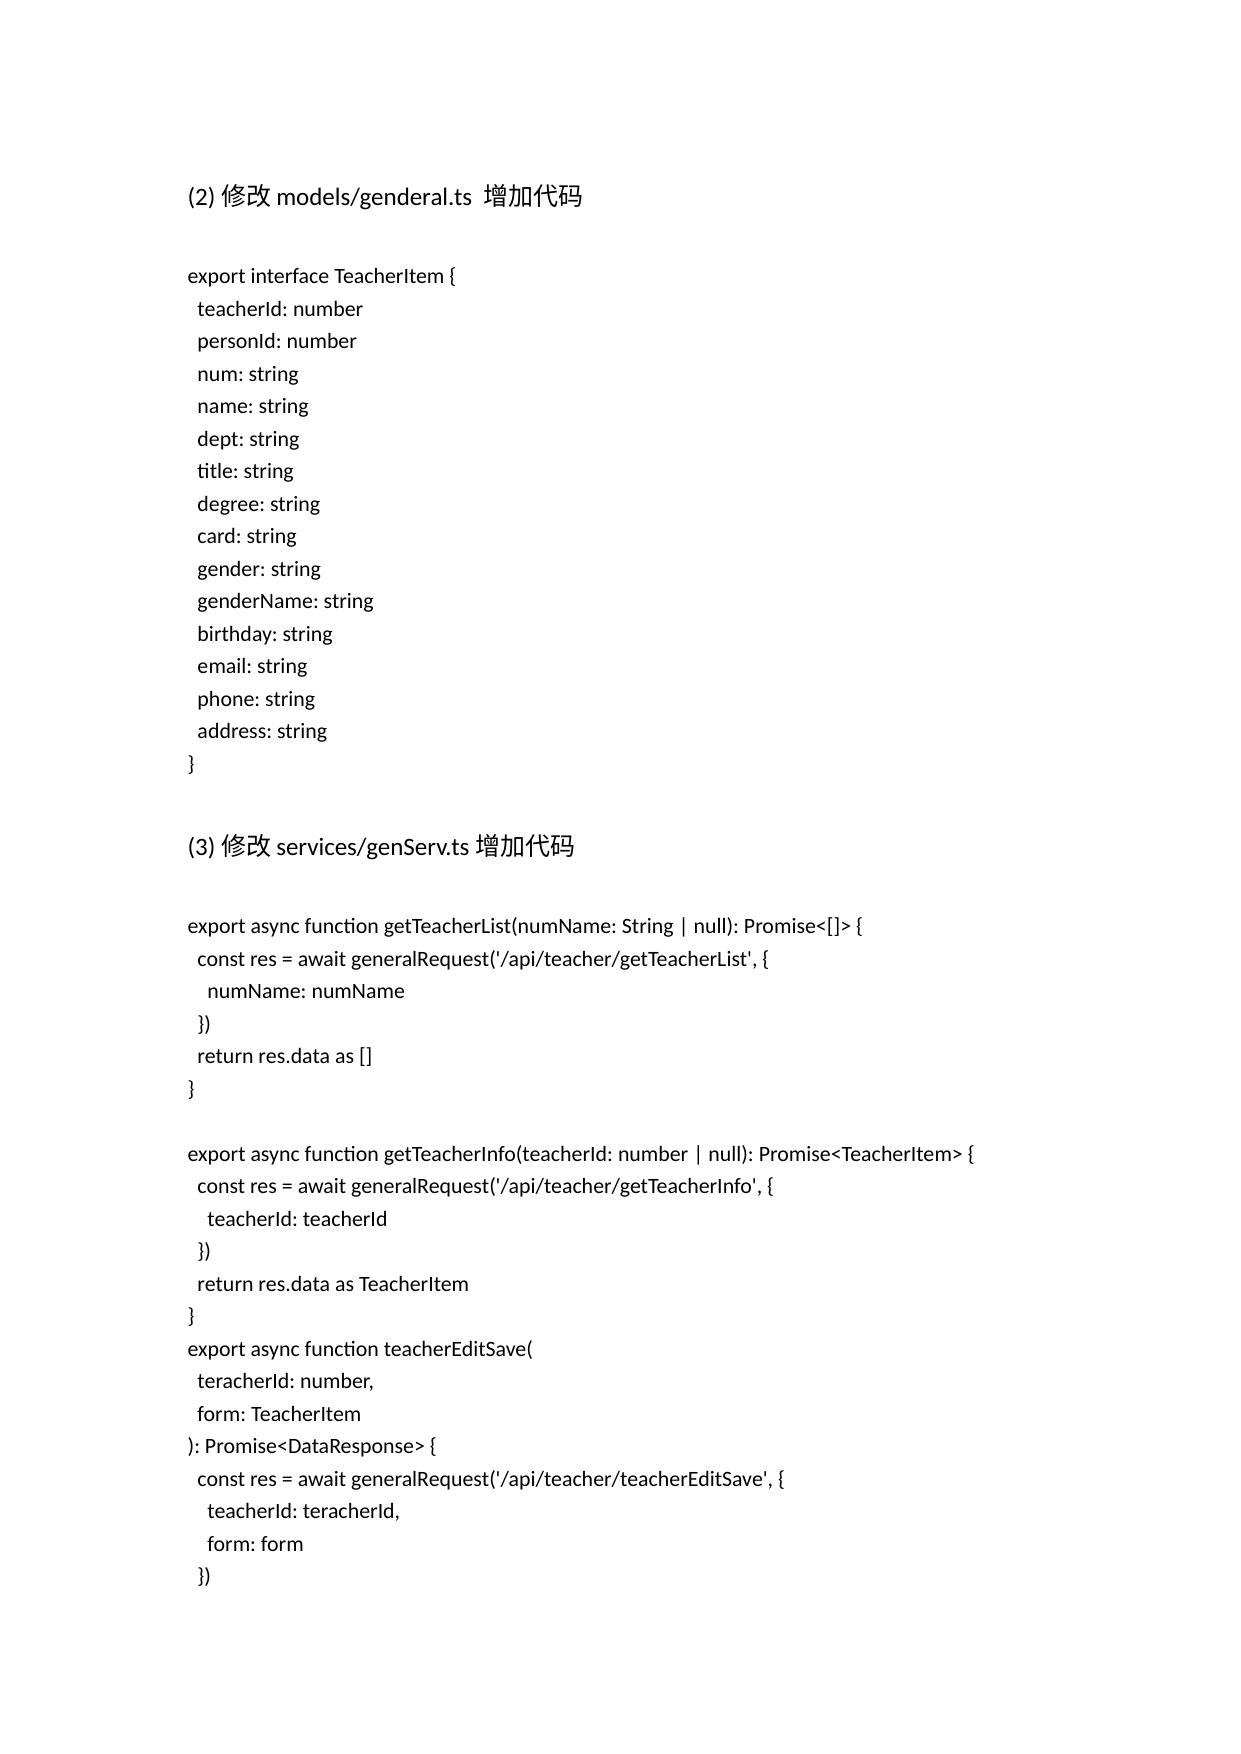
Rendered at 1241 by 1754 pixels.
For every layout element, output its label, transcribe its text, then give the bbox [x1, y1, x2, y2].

text degree: string [187, 487, 1053, 519]
text email: string [187, 649, 1053, 682]
text genderName: string [187, 584, 1053, 617]
text phone: string [187, 682, 1053, 714]
text return res.data as TeacherItem [187, 1267, 1053, 1299]
text teacherId: teracherId, [187, 1494, 1053, 1527]
text dept: string [187, 422, 1053, 454]
text export async function getTeacherList(numName: String | null): Promise<[]> { [187, 909, 1053, 942]
text } [187, 1072, 1053, 1104]
text (3) 修改services/genServ.ts 增加代码 [187, 812, 1053, 877]
text return res.data as [] [187, 1039, 1053, 1072]
text form: TeacherItem [187, 1397, 1053, 1429]
text name: string [187, 389, 1053, 422]
text birthday: string [187, 617, 1053, 649]
text } [187, 1299, 1053, 1332]
text export interface TeacherItem { [187, 259, 1053, 292]
text num: string [187, 357, 1053, 389]
text numName: numName [187, 974, 1053, 1007]
text }) [187, 1559, 1053, 1592]
text }) [187, 1007, 1053, 1039]
text const res = await generalRequest('/api/teacher/getTeacherInfo', { [187, 1169, 1053, 1202]
text teracherId: number, [187, 1364, 1053, 1397]
text ): Promise<DataResponse> { [187, 1429, 1053, 1462]
text address: string [187, 714, 1053, 747]
text (2) 修改models/genderal.ts 增加代码 [187, 162, 1053, 227]
text } [187, 747, 1053, 779]
text teacherId: teacherId [187, 1202, 1053, 1234]
text personId: number [187, 324, 1053, 357]
text export async function teacherEditSave( [187, 1332, 1053, 1364]
text card: string [187, 519, 1053, 552]
text teacherId: number [187, 292, 1053, 324]
text const res = await generalRequest('/api/teacher/getTeacherList', { [187, 942, 1053, 974]
text const res = await generalRequest('/api/teacher/teacherEditSave', { [187, 1462, 1053, 1494]
text }) [187, 1234, 1053, 1267]
text form: form [187, 1527, 1053, 1559]
text title: string [187, 454, 1053, 487]
text export async function getTeacherInfo(teacherId: number | null): Promise<TeacherItem> { [187, 1137, 1053, 1169]
text gender: string [187, 552, 1053, 584]
